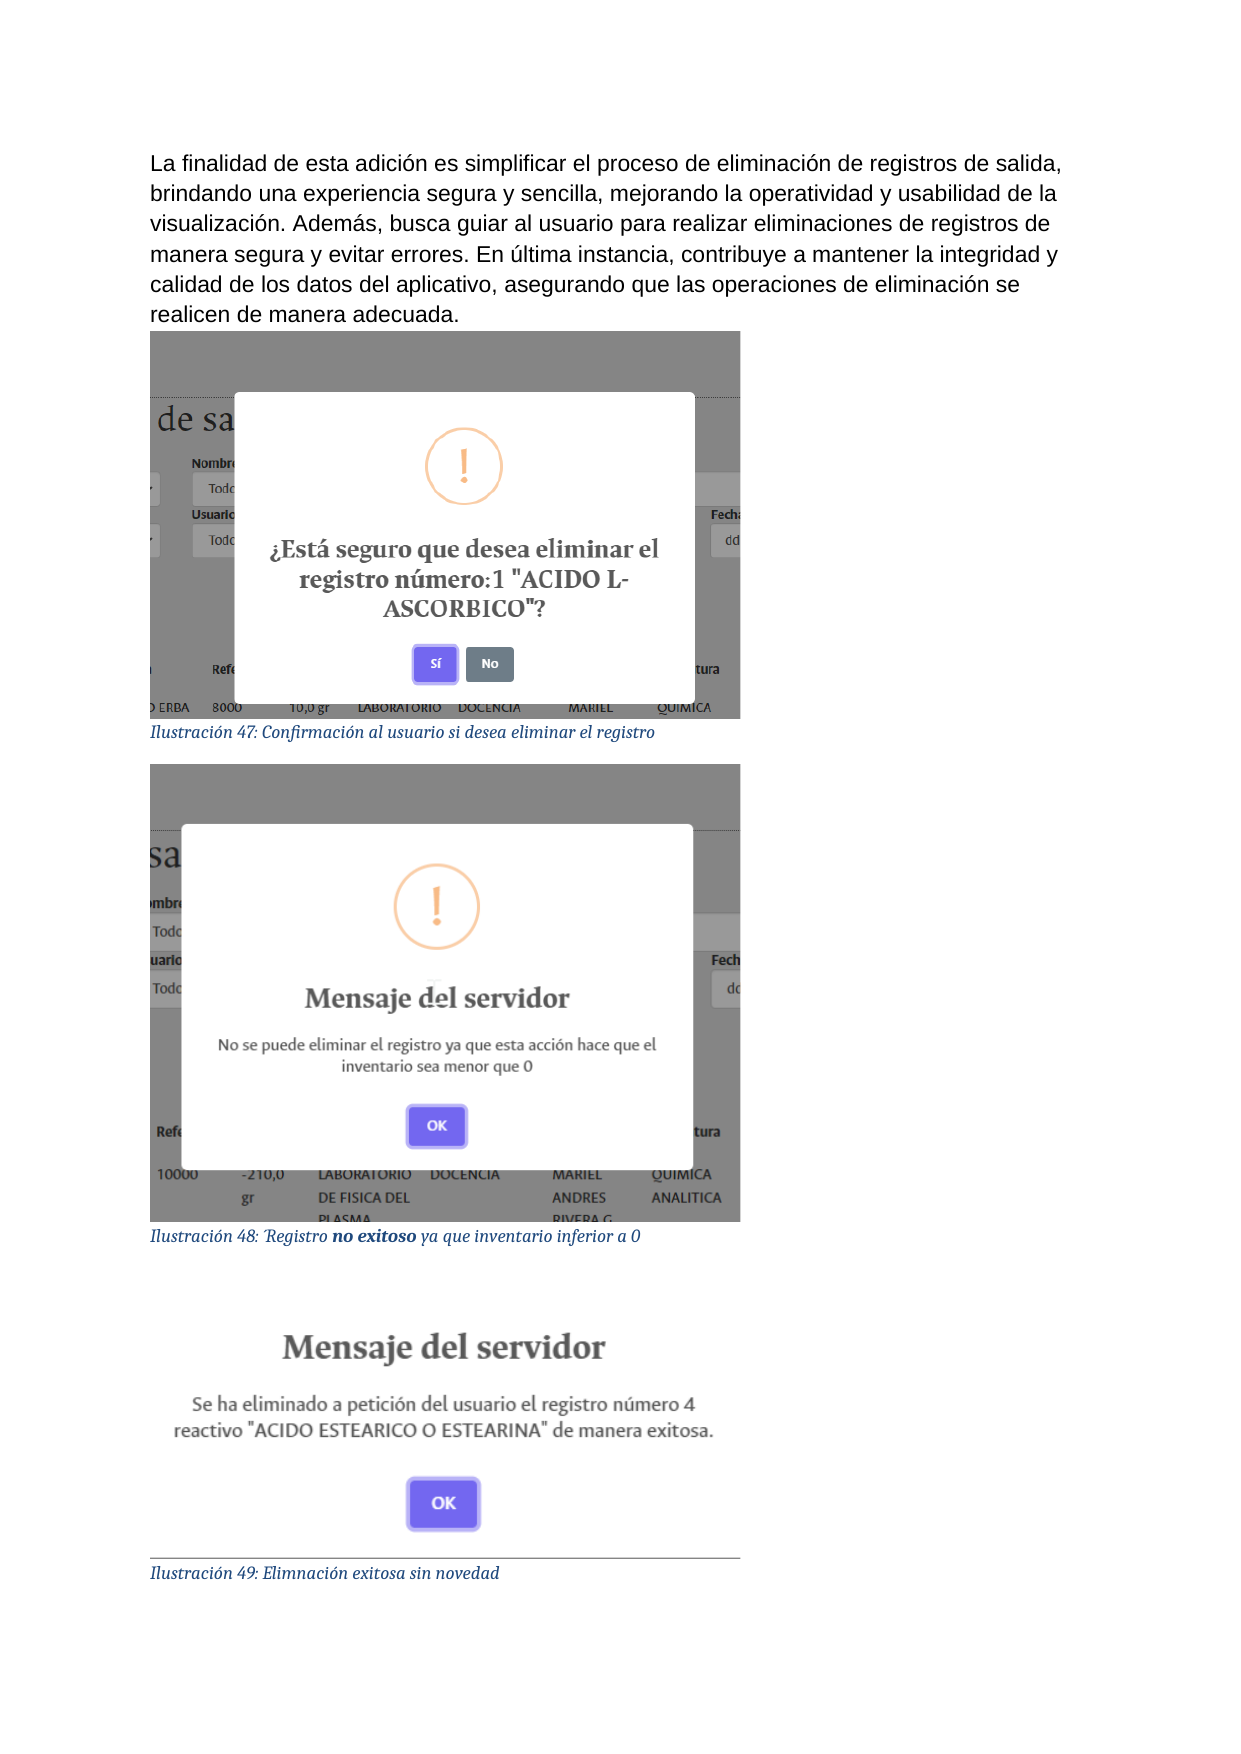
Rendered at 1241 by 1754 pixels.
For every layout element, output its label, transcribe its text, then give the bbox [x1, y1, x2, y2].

picture [150, 1298, 741, 1559]
picture [150, 331, 741, 719]
text Ilustración 47: Confirmación al usuario si desea eliminar el registro [150, 722, 1090, 744]
text Ilustración 49: Elimnación exitosa sin novedad [150, 1562, 1090, 1584]
picture [150, 764, 741, 1222]
text Ilustración 48: ´Registro no exitoso ya que inventario inferior a 0 [150, 1226, 1090, 1247]
text La finalidad de esta adición es simplificar el proceso de eliminación de registros de salida, brindando una experiencia segura y sencilla, mejorando la operatividad y usabilidad de la visualización. Además, busca guiar al usuario para realizar eliminaciones de registros de manera segura y evitar errores. En última instancia, contribuye a mantener la integridad y calidad de los datos del aplicativo, asegurando que las operaciones de eliminación se realicen de manera adecuada. [150, 150, 1090, 327]
